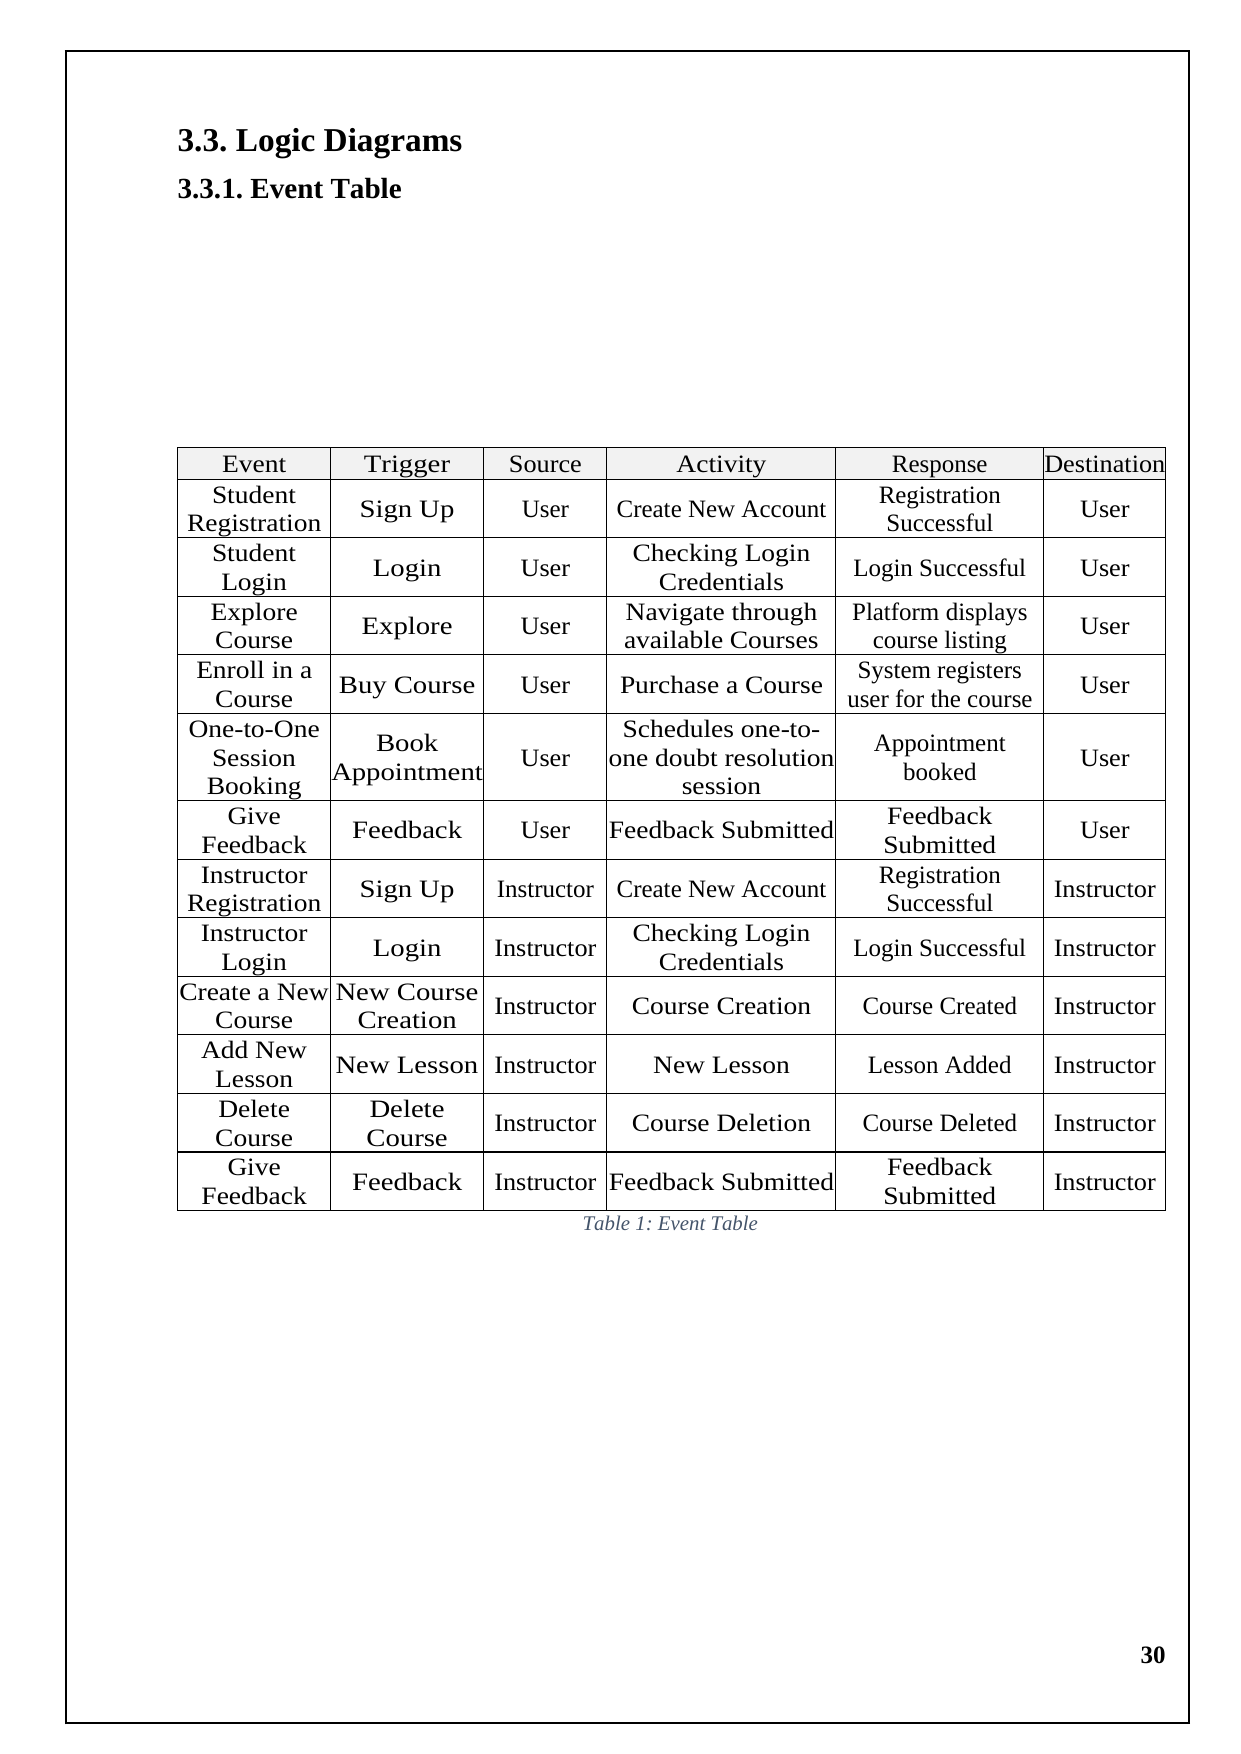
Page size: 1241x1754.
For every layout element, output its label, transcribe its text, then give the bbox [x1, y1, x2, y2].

table_cell Navigate through available Courses [607, 597, 835, 654]
table_cell Instructor [484, 977, 606, 1034]
table_cell Create New Account [607, 480, 835, 537]
table_cell Registration Successful [836, 860, 1043, 917]
table_cell Instructor [484, 1035, 606, 1093]
table_cell Feedback Submitted [607, 801, 835, 859]
table_cell Instructor [484, 1153, 606, 1210]
table_cell Create New Account [607, 860, 835, 917]
table_cell Instructor Registration [178, 860, 330, 917]
table_header Event [178, 448, 330, 479]
table_cell User [484, 801, 606, 859]
table_header Destination [1044, 448, 1165, 479]
table_cell Instructor Login [178, 918, 330, 976]
table_cell User [484, 480, 606, 537]
table_cell Sign Up [331, 860, 483, 917]
table_cell Buy Course [331, 655, 483, 713]
table_cell Instructor [1044, 1153, 1165, 1210]
table_cell Feedback Submitted [836, 801, 1043, 859]
table_cell New Lesson [607, 1035, 835, 1093]
table_cell Course Created [836, 977, 1043, 1034]
table_cell Course Deletion [607, 1094, 835, 1151]
table_cell System registers user for the course [836, 655, 1043, 713]
table_cell Instructor [484, 860, 606, 917]
table_cell User [484, 597, 606, 654]
table_cell Appointment booked [836, 714, 1043, 800]
table_cell Platform displays course listing [836, 597, 1043, 654]
table_cell Delete Course [331, 1094, 483, 1151]
table_cell Student Registration [178, 480, 330, 537]
table_cell Checking Login Credentials [607, 918, 835, 976]
table_cell Instructor [1044, 1035, 1165, 1093]
table_cell Explore [331, 597, 483, 654]
table_cell Feedback [331, 1153, 483, 1210]
table_cell Student Login [178, 538, 330, 596]
table_cell Sign Up [331, 480, 483, 537]
table_cell New Lesson [331, 1035, 483, 1093]
table_header Response [836, 448, 1043, 479]
table_cell Explore Course [178, 597, 330, 654]
table_cell Instructor [484, 918, 606, 976]
table_cell Login [331, 918, 483, 976]
table_cell Delete Course [178, 1094, 330, 1151]
table_cell Instructor [1044, 1094, 1165, 1151]
table_cell Enroll in a Course [178, 655, 330, 713]
table_cell User [1044, 597, 1165, 654]
table_cell Purchase a Course [607, 655, 835, 713]
table_cell Feedback Submitted [607, 1153, 835, 1210]
text Table 1: Event Table [177, 1211, 1165, 1235]
table_cell User [1044, 655, 1165, 713]
table_cell User [1044, 480, 1165, 537]
table_cell Create a New Course [178, 977, 330, 1034]
table_cell Give Feedback [178, 801, 330, 859]
table_cell Book Appointment [331, 714, 483, 800]
table_cell Feedback [331, 801, 483, 859]
table_cell Instructor [1044, 860, 1165, 917]
table_cell Add New Lesson [178, 1035, 330, 1093]
table_cell Instructor [484, 1094, 606, 1151]
table_cell Lesson Added [836, 1035, 1043, 1093]
table_cell User [484, 538, 606, 596]
table_cell Checking Login Credentials [607, 538, 835, 596]
table_cell Feedback Submitted [836, 1153, 1043, 1210]
subtitle 3.3.1. Event Table [177, 171, 1165, 204]
table_cell Schedules one-to-one doubt resolution session [607, 714, 835, 800]
table_cell Login Successful [836, 538, 1043, 596]
table_cell Give Feedback [178, 1153, 330, 1210]
table_cell Registration Successful [836, 480, 1043, 537]
table_cell Instructor [1044, 918, 1165, 976]
table_header Source [484, 448, 606, 479]
table_cell User [484, 655, 606, 713]
subtitle 3.3. Logic Diagrams [177, 120, 1165, 158]
table_cell Login Successful [836, 918, 1043, 976]
table_cell User [1044, 714, 1165, 800]
table_cell Instructor [1044, 977, 1165, 1034]
table_cell User [1044, 801, 1165, 859]
table_cell User [1044, 538, 1165, 596]
table_cell Course Deleted [836, 1094, 1043, 1151]
table_header Activity [607, 448, 835, 479]
table_cell User [484, 714, 606, 800]
table_cell New Course Creation [331, 977, 483, 1034]
table_header Trigger [331, 448, 483, 479]
table_cell Login [331, 538, 483, 596]
table_cell One-to-One Session Booking [178, 714, 330, 800]
table_cell Course Creation [607, 977, 835, 1034]
